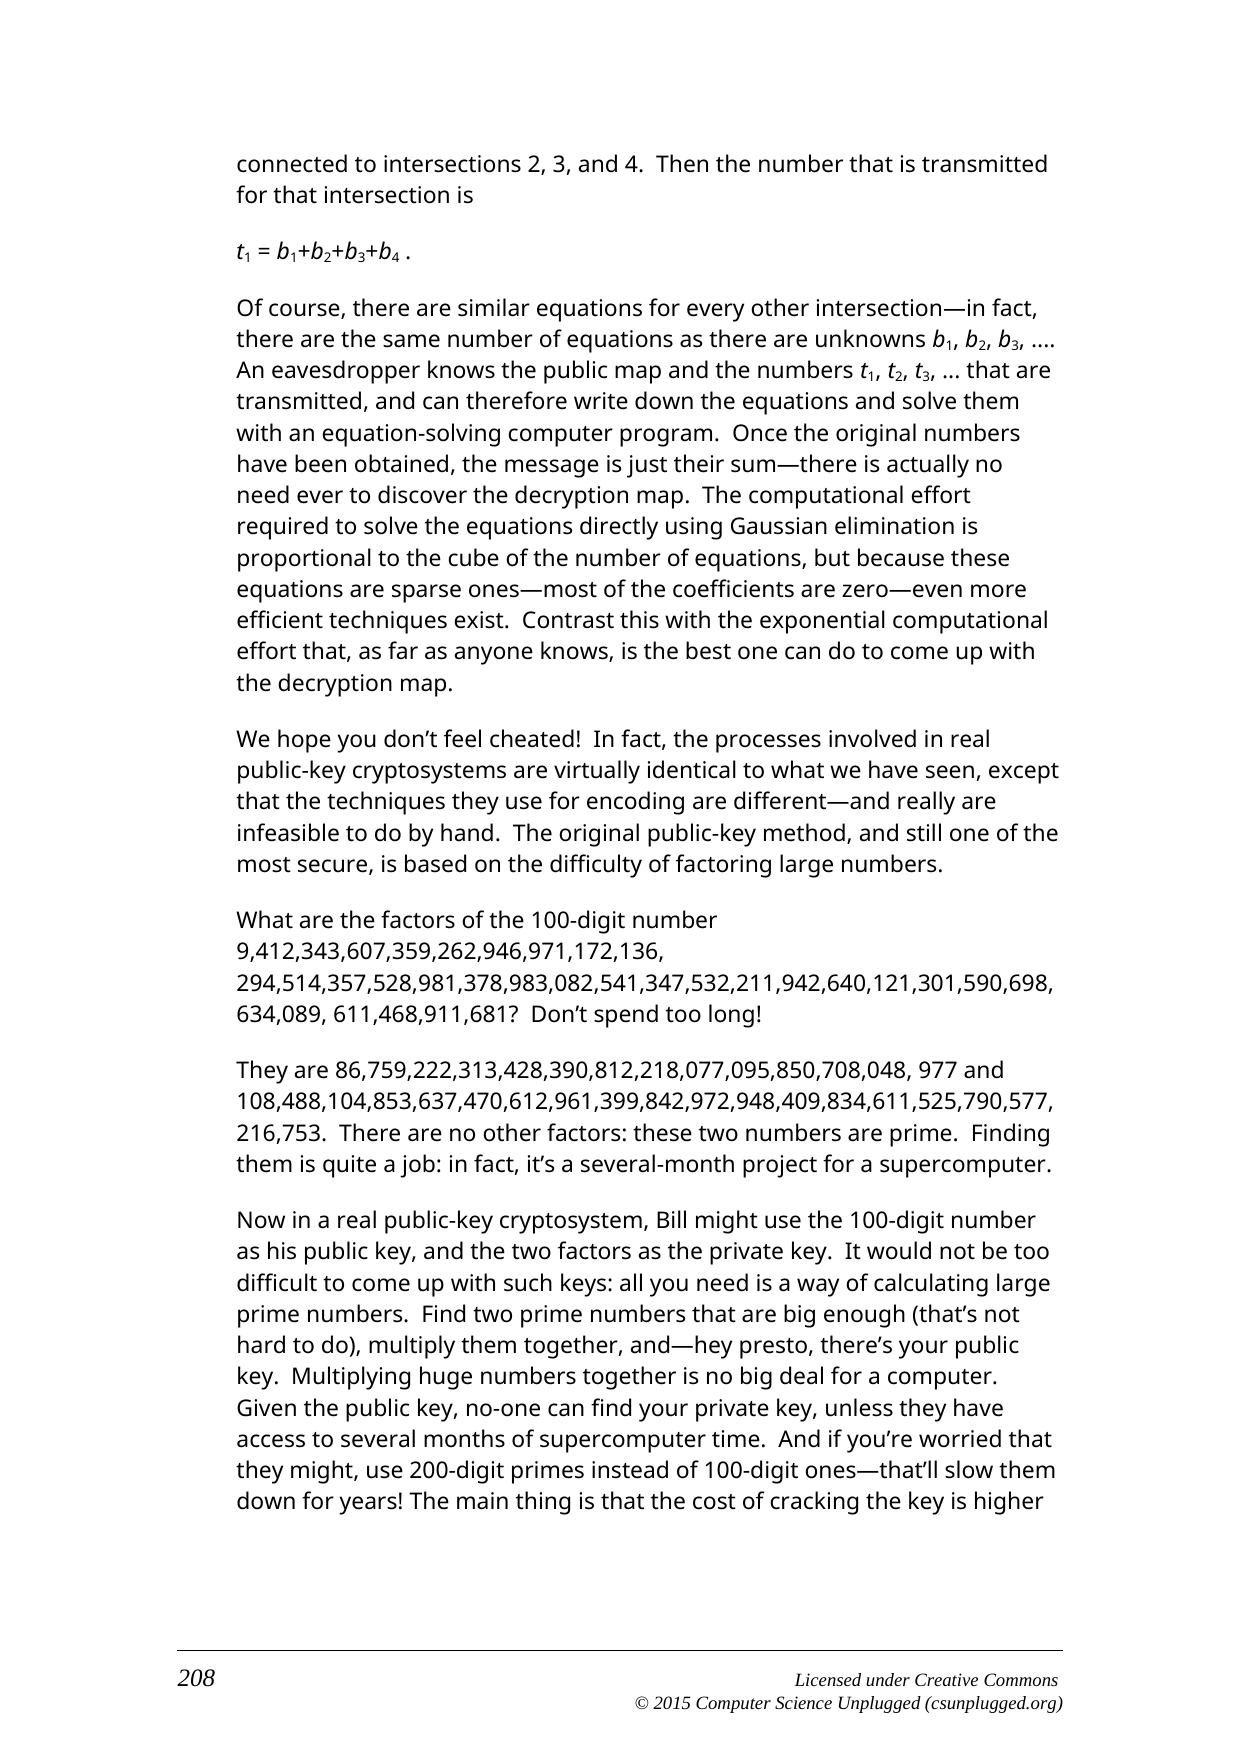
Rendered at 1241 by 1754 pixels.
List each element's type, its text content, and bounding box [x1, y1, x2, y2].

text They are 86,759,222,313,428,390,812,218,077,095,850,708,048, 977 and 108,488,104,853,637,470,612,961,399,842,972,948,409,834,611,525,790,577,216,753. There are no other factors: these two numbers are prime. Finding them is quite a job: in fact, it’s a several-month project for a supercomputer. [236, 1054, 1063, 1179]
text Of course, there are similar equations for every other intersection—in fact, there are the same number of equations as there are unknowns b1, b2, b3, .... An eavesdropper knows the public map and the numbers t1, t2, t3, ... that are transmitted, and can therefore write down the equations and solve them with an equation-solving computer program. Once the original numbers have been obtained, the message is just their sum—there is actually no need ever to discover the decryption map. The computational effort required to solve the equations directly using Gaussian elimination is proportional to the cube of the number of equations, but because these equations are sparse ones—most of the coefficients are zero—even more efficient techniques exist. Contrast this with the exponential computational effort that, as far as anyone knows, is the best one can do to come up with the decryption map. [236, 291, 1063, 698]
text We hope you don’t feel cheated! In fact, the processes involved in real public-key cryptosystems are virtually identical to what we have seen, except that the techniques they use for encoding are different—and really are infeasible to do by hand. The original public-key method, and still one of the most secure, is based on the difficulty of factoring large numbers. [236, 723, 1063, 879]
text t1 = b1+b2+b3+b4 . [236, 235, 1063, 266]
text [236, 148, 1063, 210]
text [236, 1204, 1063, 1516]
text What are the factors of the 100-digit number 9,412,343,607,359,262,946,971,172,136, 294,514,357,528,981,378,983,082,541,347,532,211,942,640,121,301,590,698,634,089, 611,468,911,681? Don’t spend too long! [236, 904, 1063, 1029]
